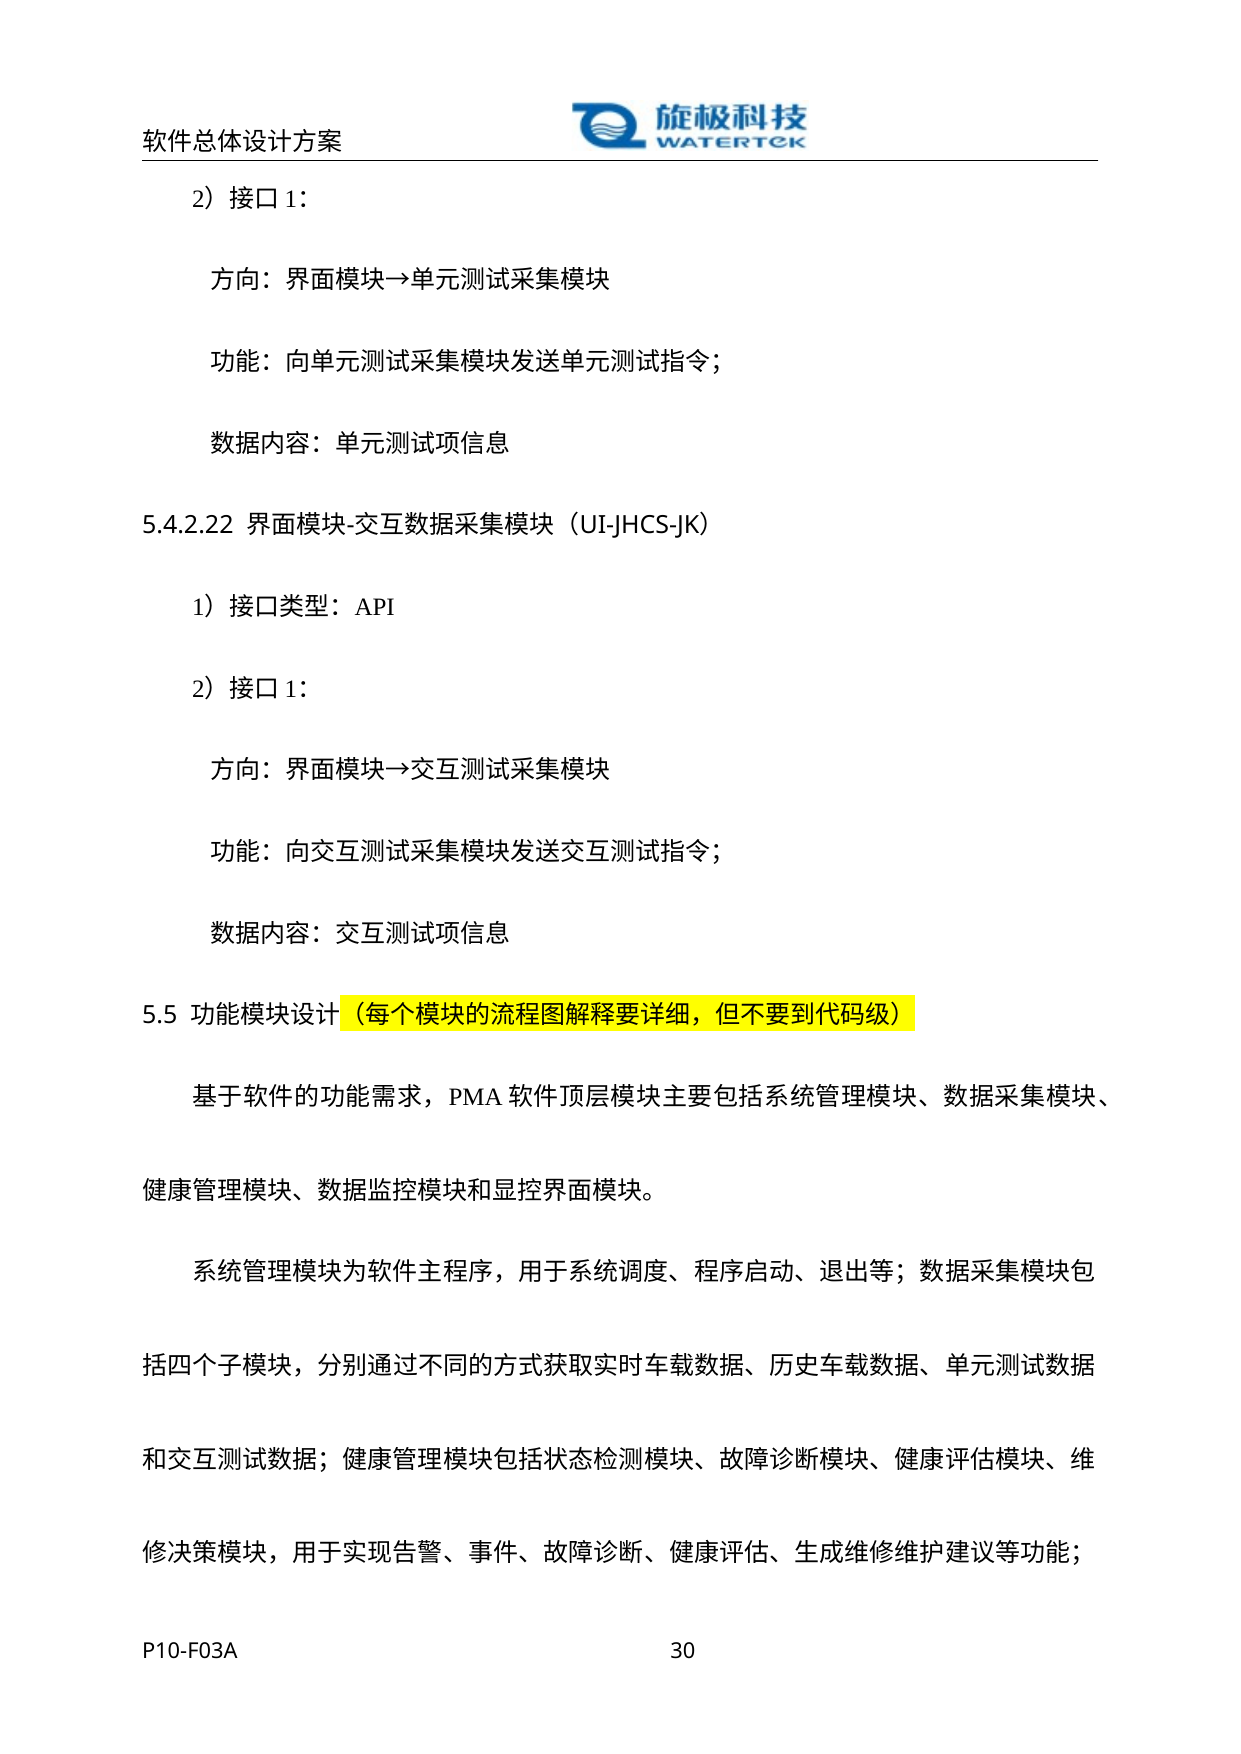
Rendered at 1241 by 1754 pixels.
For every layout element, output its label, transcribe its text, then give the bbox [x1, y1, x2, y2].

text 方向：界面模块→交互测试采集模块 [142, 734, 1098, 802]
subtitle 界面模块-交互数据采集模块（UI-JHCS-JK） [142, 489, 1098, 557]
list 接口类型：API [142, 571, 1098, 638]
text 数据内容：交互测试项信息 [142, 897, 1098, 965]
text 功能：向单元测试采集模块发送单元测试指令； [142, 326, 1098, 393]
subtitle 功能模块设计（每个模块的流程图解释要详细，但不要到代码级） [142, 979, 1098, 1047]
text 功能：向交互测试采集模块发送交互测试指令； [142, 816, 1098, 883]
text 方向：界面模块→单元测试采集模块 [142, 244, 1098, 312]
text 数据内容：单元测试项信息 [142, 407, 1098, 475]
text 基于软件的功能需求，PMA软件顶层模块主要包括系统管理模块、数据采集模块、健康管理模块、数据监控模块和显控界面模块。 [142, 1061, 1098, 1222]
list 接口1： [142, 162, 1098, 230]
picture [571, 100, 810, 151]
list 接口1： [142, 652, 1098, 720]
